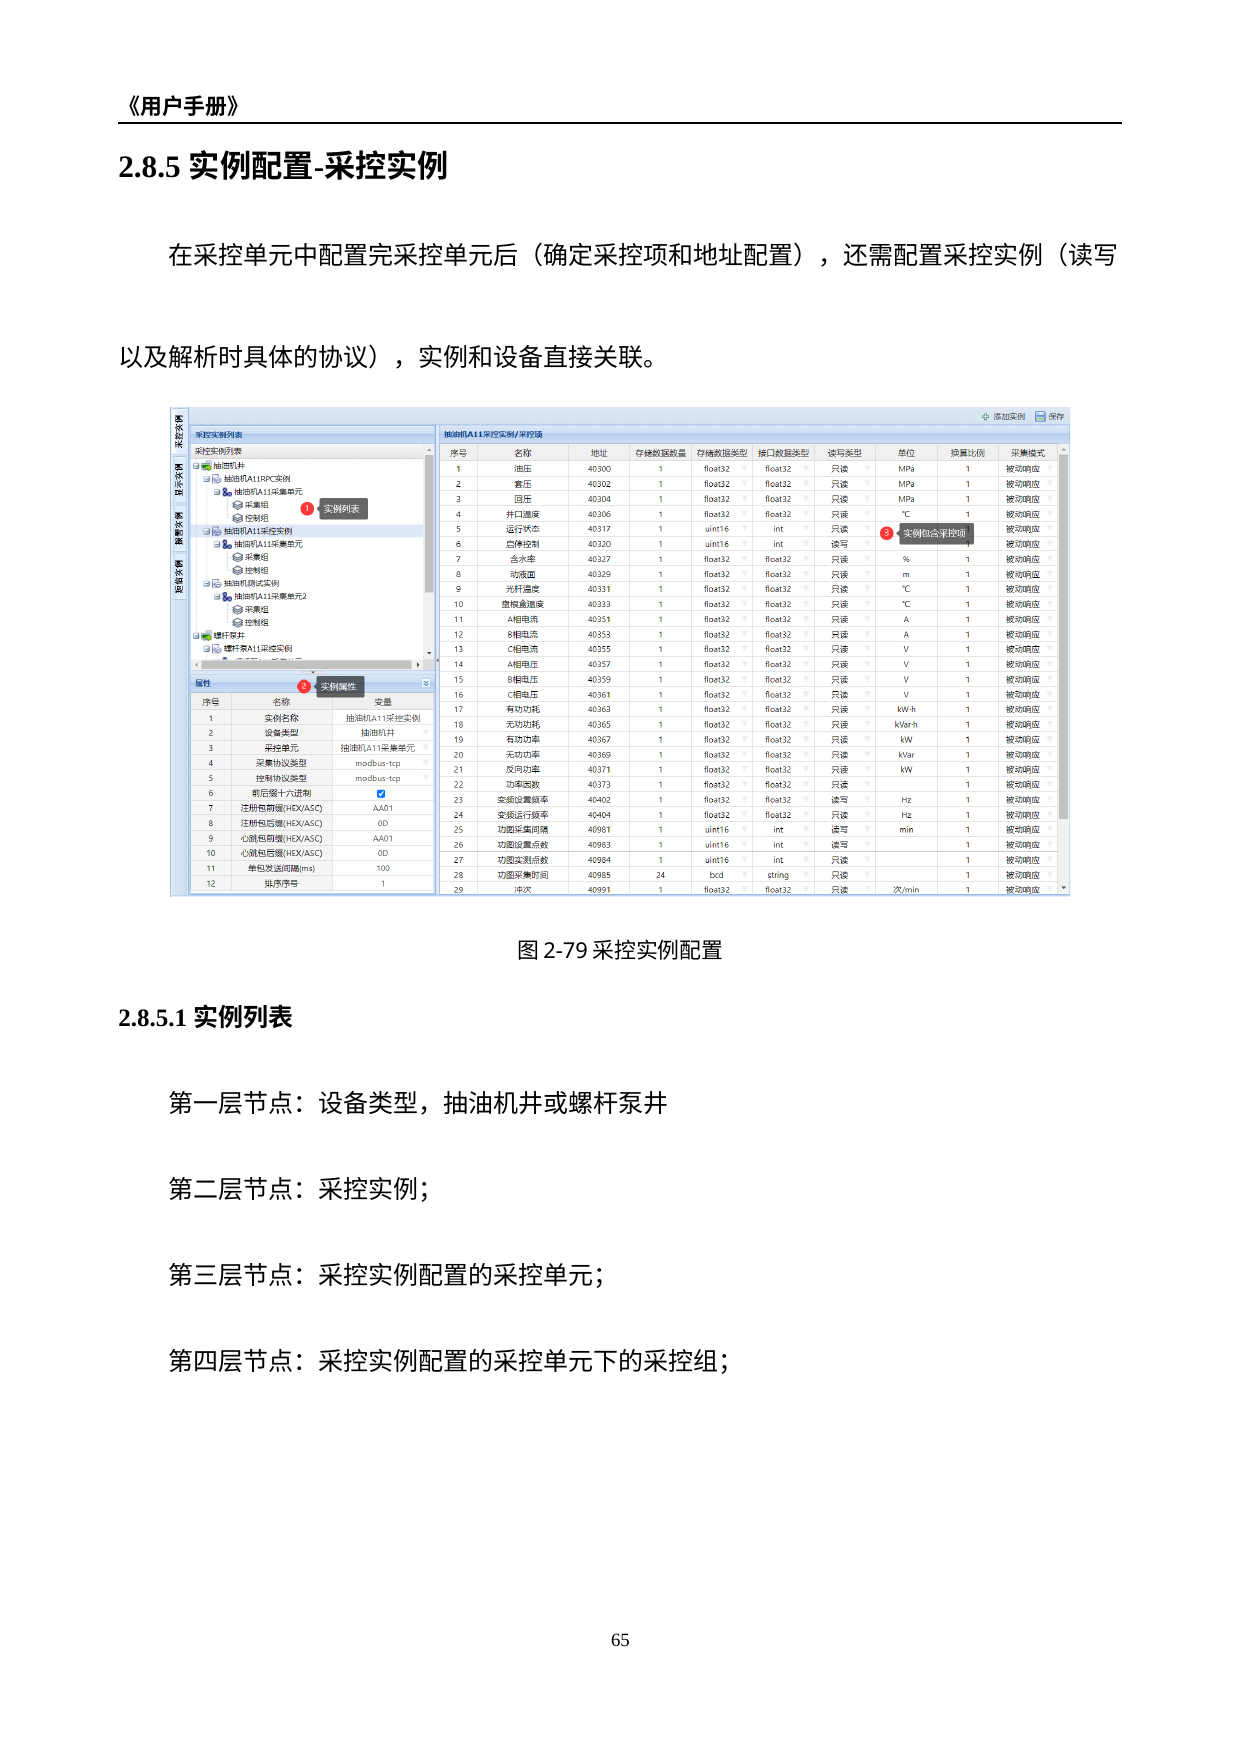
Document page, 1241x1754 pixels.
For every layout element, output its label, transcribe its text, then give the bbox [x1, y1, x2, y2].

picture [170, 407, 1071, 897]
text 图2-79采控实例配置 [118, 932, 1122, 966]
text 第三层节点：采控实例配置的采控单元； [118, 1239, 1122, 1307]
text 第一层节点：设备类型，抽油机井或螺杆泵井 [118, 1067, 1122, 1135]
text 第四层节点：采控实例配置的采控单元下的采控组； [118, 1326, 1122, 1393]
subtitle 2.8.5 实例配置-采控实例 [118, 129, 1122, 197]
text 在采控单元中配置完采控单元后（确定采控项和地址配置），还需配置采控实例（读写以及解析时具体的协议），实例和设备直接关联。 [118, 220, 1122, 390]
subtitle 2.8.5.1 实例列表 [118, 981, 1122, 1049]
text 第二层节点：采控实例； [118, 1153, 1122, 1221]
